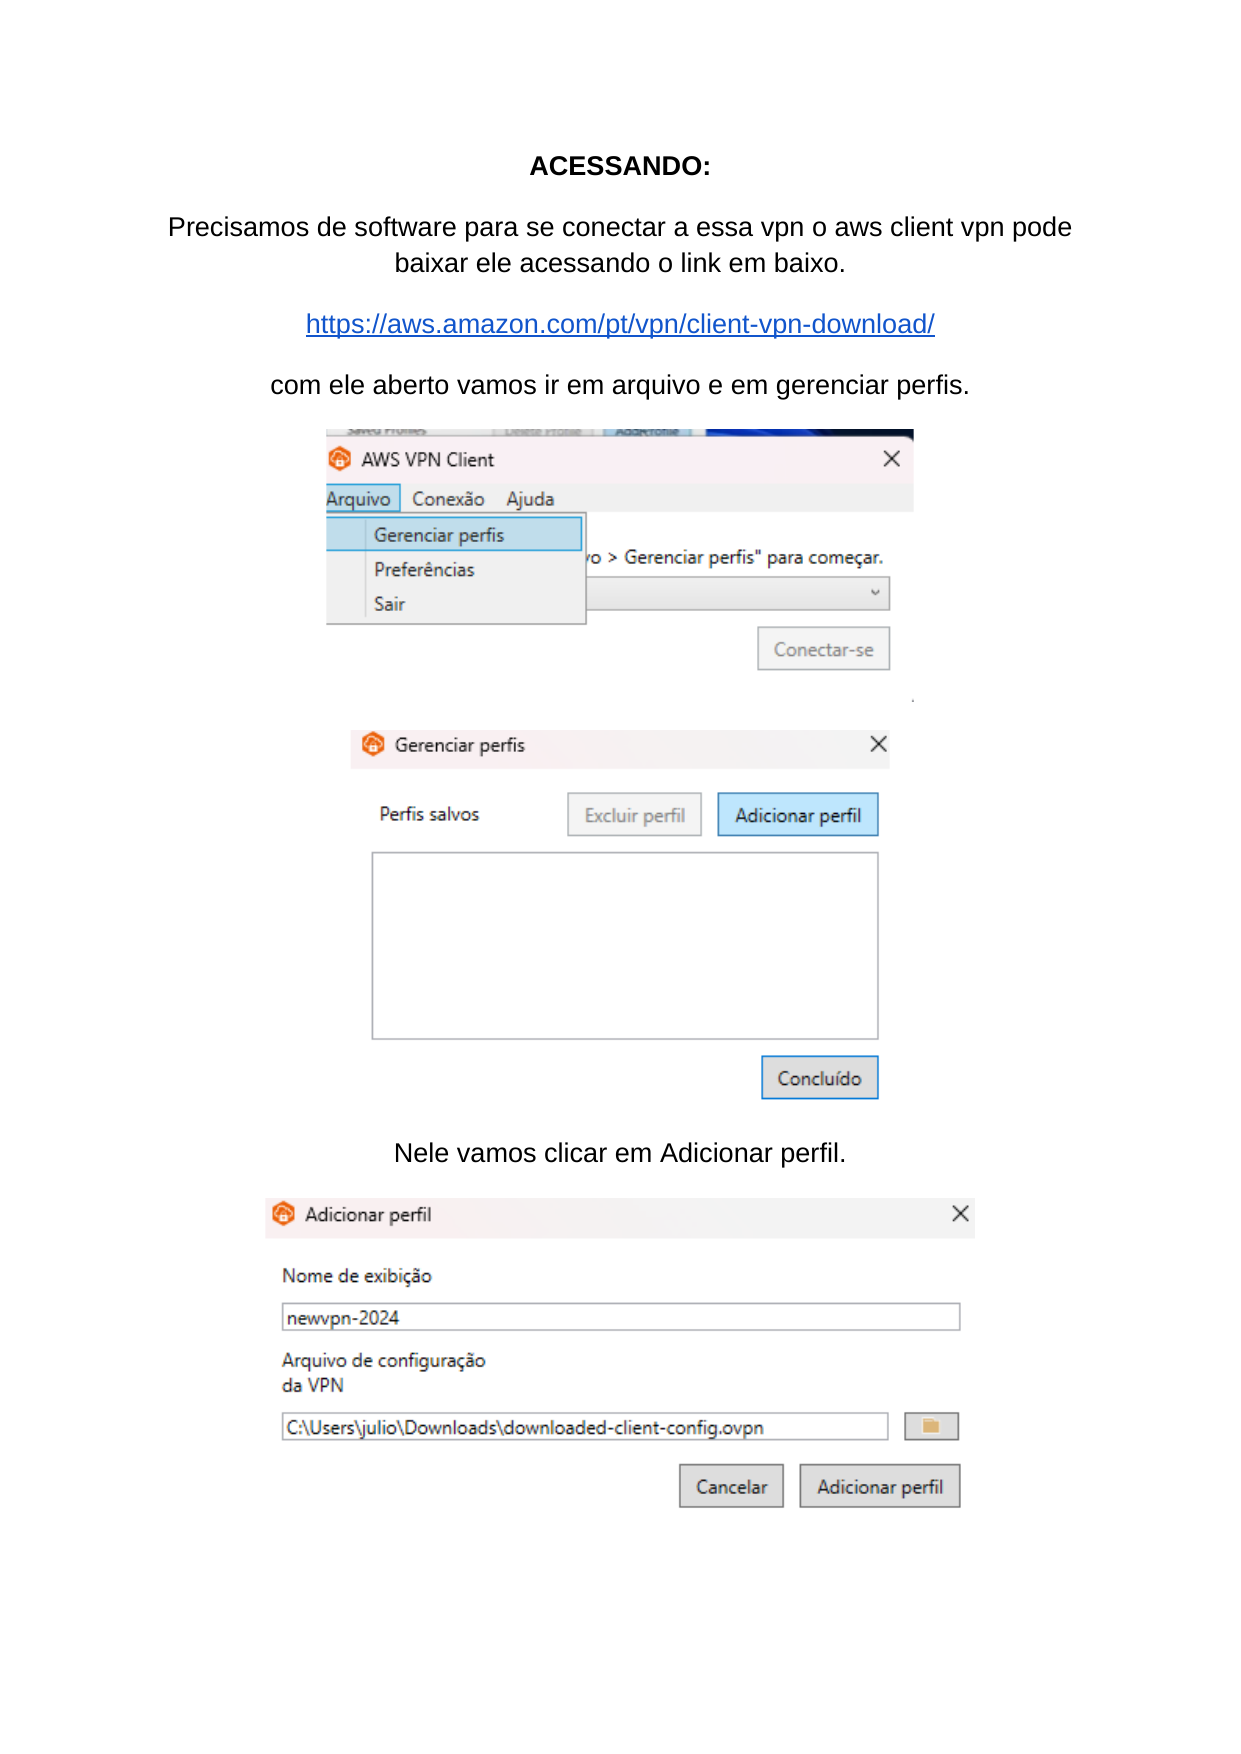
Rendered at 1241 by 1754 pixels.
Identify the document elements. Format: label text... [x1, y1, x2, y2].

text Nele vamos clicar em Adicionar perfil. [150, 1137, 1090, 1169]
picture [265, 1198, 975, 1519]
picture [326, 429, 914, 702]
text Precisamos de software para se conectar a essa vpn o aws client vpn pode baixar ele acessando o link em baixo. [150, 211, 1090, 278]
text com ele aberto vamos ir em arquivo e em gerenciar perfis. [150, 369, 1090, 400]
text ACESSANDO: [150, 150, 1090, 181]
picture [350, 730, 890, 1109]
text https://aws.amazon.com/pt/vpn/client-vpn-download/ [150, 308, 1090, 339]
